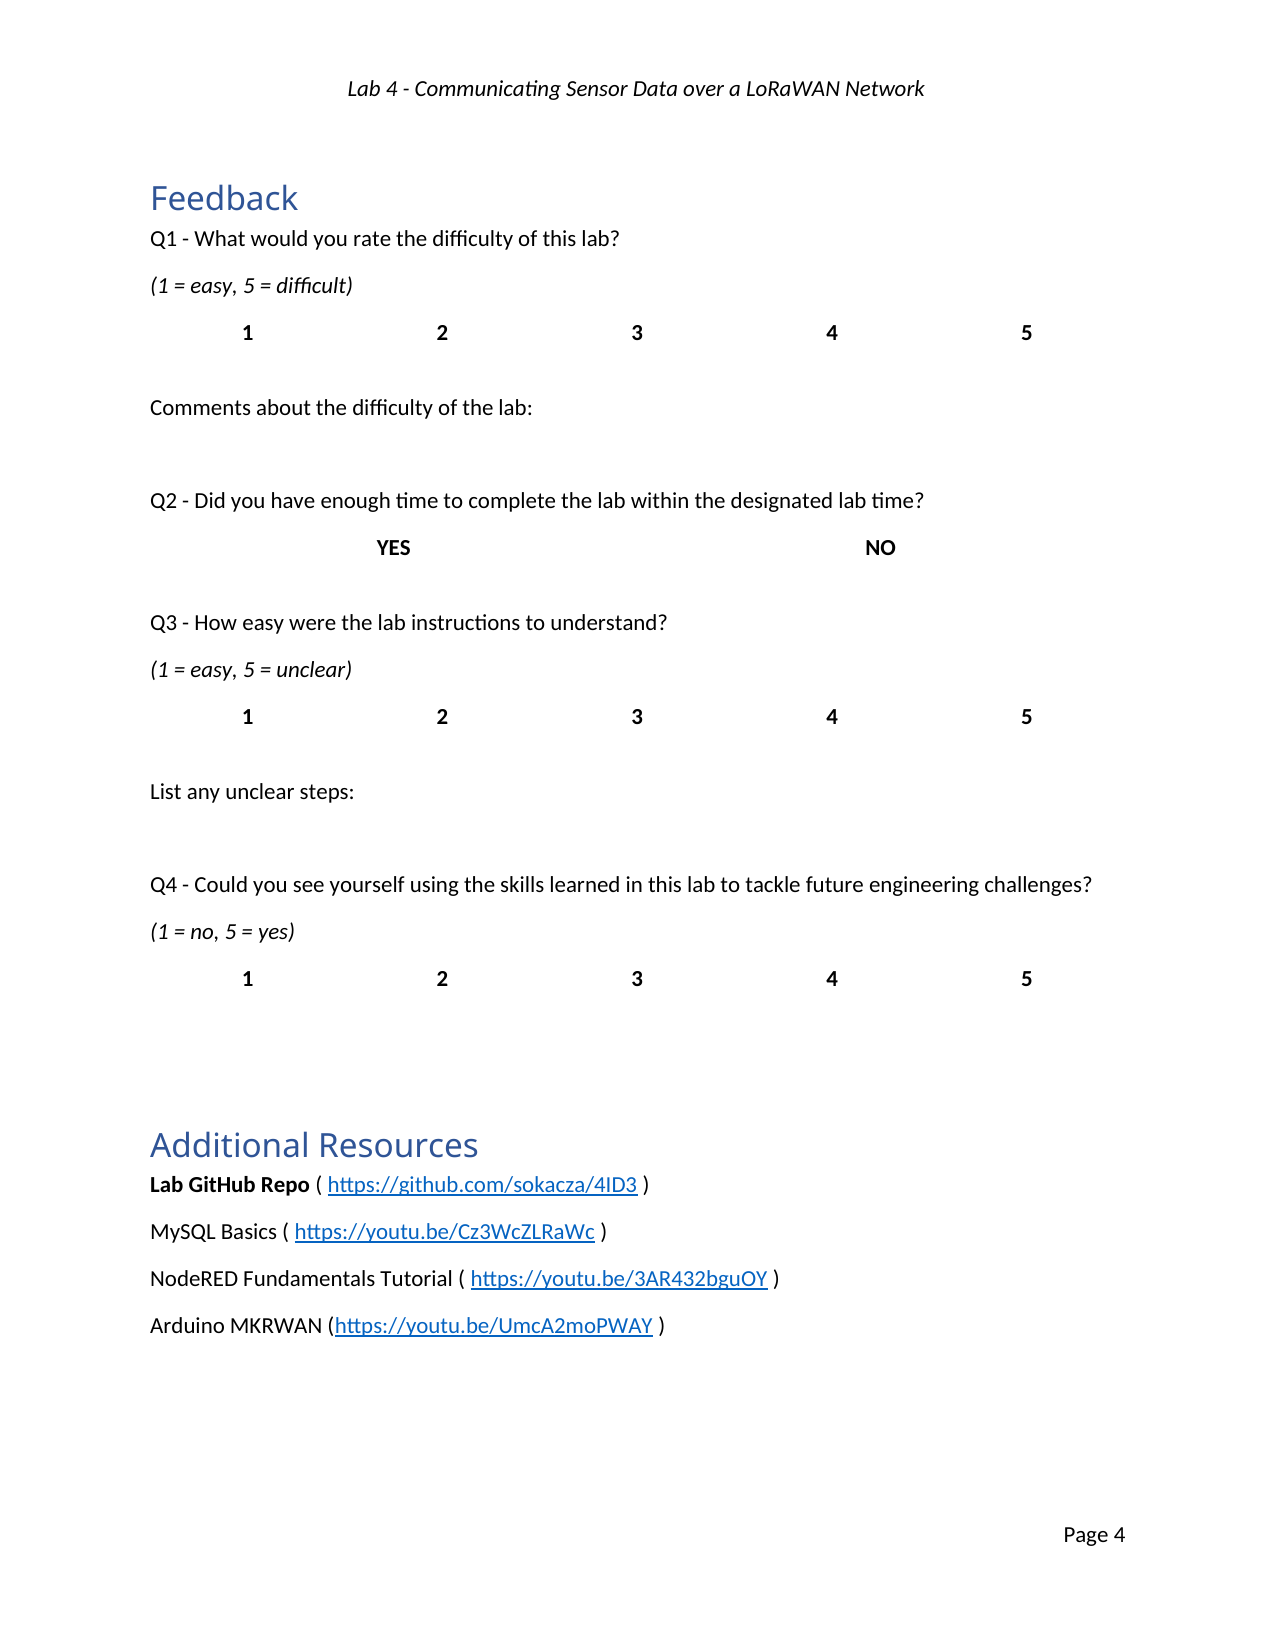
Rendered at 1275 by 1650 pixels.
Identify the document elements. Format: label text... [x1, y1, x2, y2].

text Q1 - What would you rate the difficulty of this lab? [150, 224, 1125, 252]
table_header 5 [929, 318, 1124, 346]
table_header 1 [150, 318, 345, 346]
table_header 5 [929, 702, 1124, 730]
subtitle Additional Resources [150, 1121, 1125, 1167]
text List any unclear steps: [150, 777, 1125, 805]
table_header 2 [345, 964, 539, 992]
text (1 = easy, 5 = difficult) [150, 271, 1125, 299]
text Q2 - Did you have enough time to complete the lab within the designated lab time? [150, 486, 1125, 514]
table_header 4 [734, 318, 929, 346]
subtitle Feedback [150, 175, 1125, 220]
text Lab GitHub Repo ( https://github.com/sokacza/4ID3 ) [150, 1170, 1125, 1198]
table_header 1 [150, 964, 345, 992]
text MySQL Basics ( https://youtu.be/Cz3WcZLRaWc ) [150, 1217, 1125, 1245]
table_header 3 [540, 702, 734, 730]
table_header 3 [540, 318, 734, 346]
table_header NO [637, 533, 1124, 561]
table_header 4 [734, 702, 929, 730]
text NodeRED Fundamentals Tutorial ( https://youtu.be/3AR432bguOY ) [150, 1264, 1125, 1292]
table_header 5 [929, 964, 1124, 992]
table_header YES [150, 533, 637, 561]
table_header 2 [345, 702, 539, 730]
table_header 2 [345, 318, 539, 346]
text Q3 - How easy were the lab instructions to understand? [150, 608, 1125, 636]
table_header 4 [734, 964, 929, 992]
text Arduino MKRWAN (https://youtu.be/UmcA2moPWAY ) [150, 1311, 1125, 1339]
table_header 1 [150, 702, 345, 730]
text (1 = easy, 5 = unclear) [150, 655, 1125, 683]
text Q4 - Could you see yourself using the skills learned in this lab to tackle future engineering challenges? [150, 871, 1125, 898]
text (1 = no, 5 = yes) [150, 917, 1125, 945]
table_header 3 [540, 964, 734, 992]
text Comments about the difficulty of the lab: [150, 393, 1125, 421]
